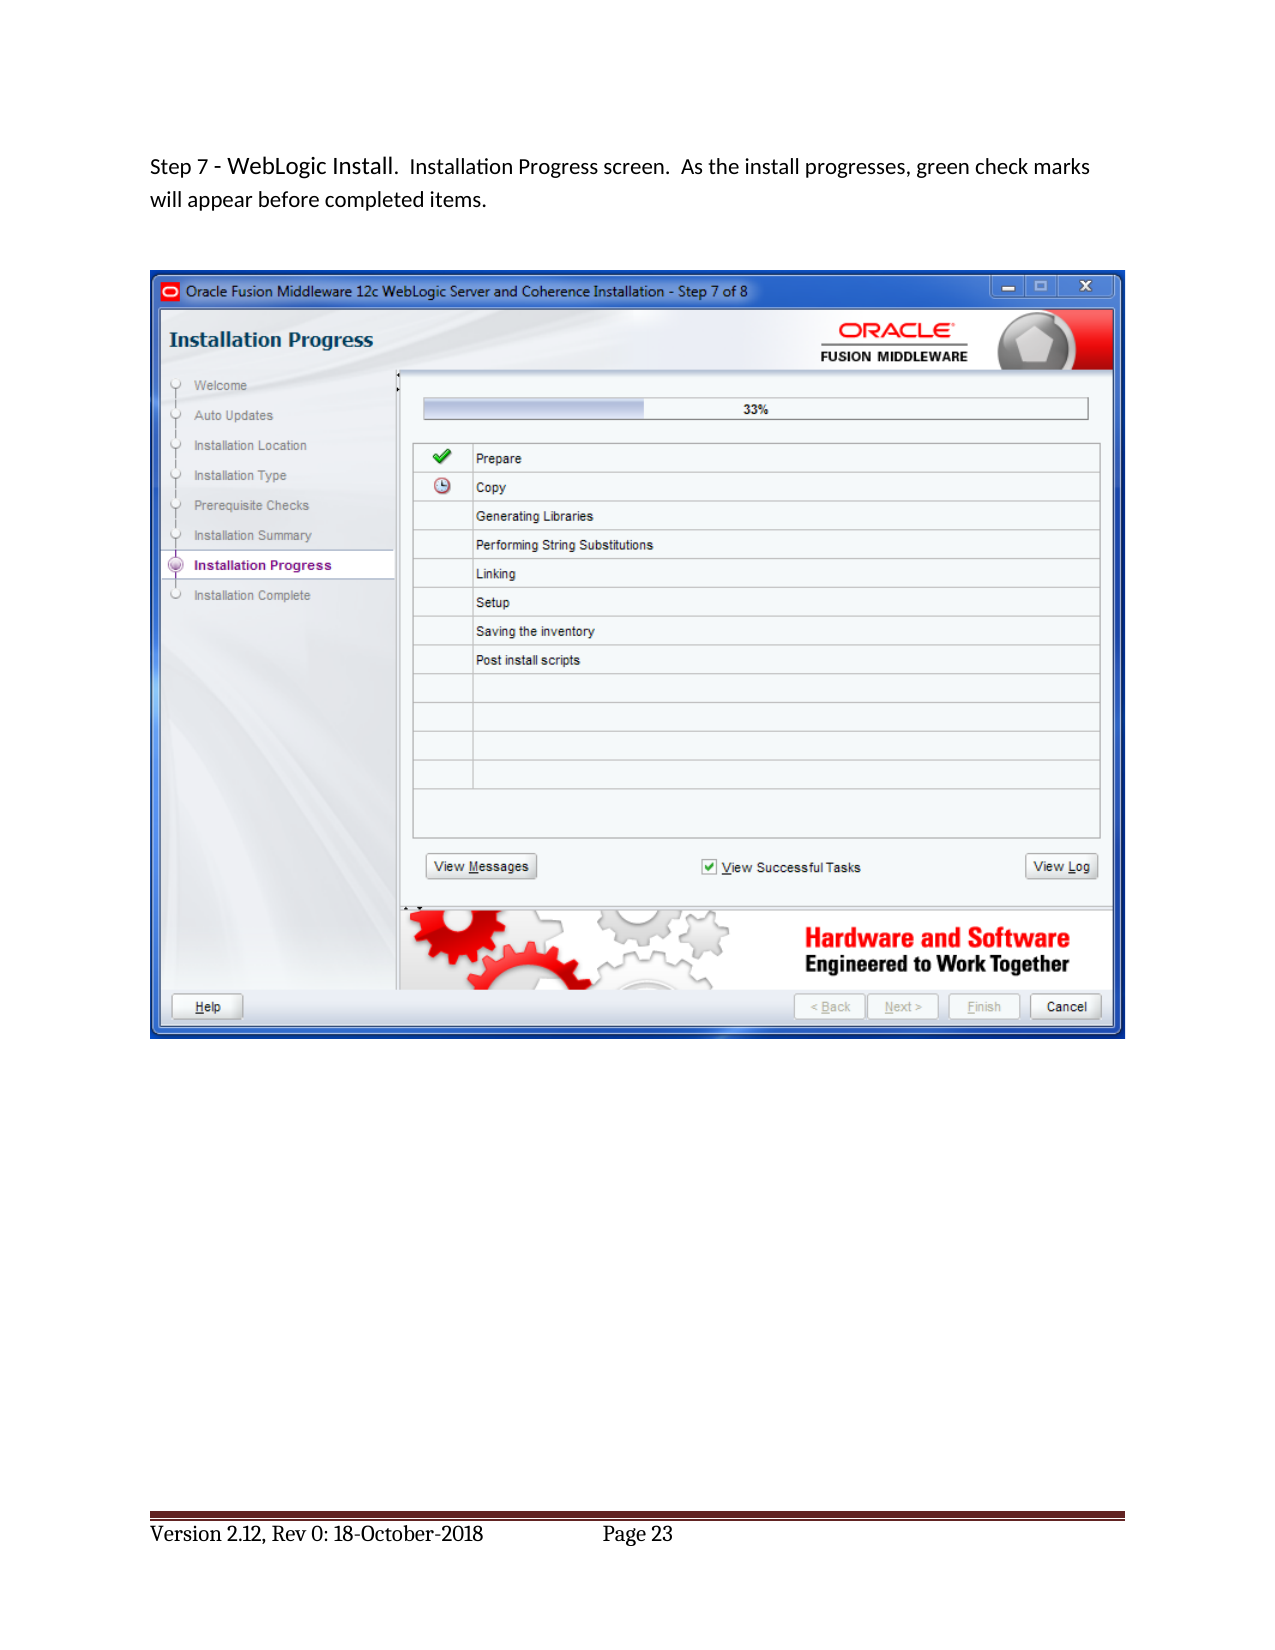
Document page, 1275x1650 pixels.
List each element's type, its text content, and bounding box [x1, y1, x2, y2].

text Step 7 - WebLogic Install. Installation Progress screen. As the install progresses, green check marks will appear before completed items. [150, 150, 1125, 245]
picture [150, 270, 1125, 1039]
